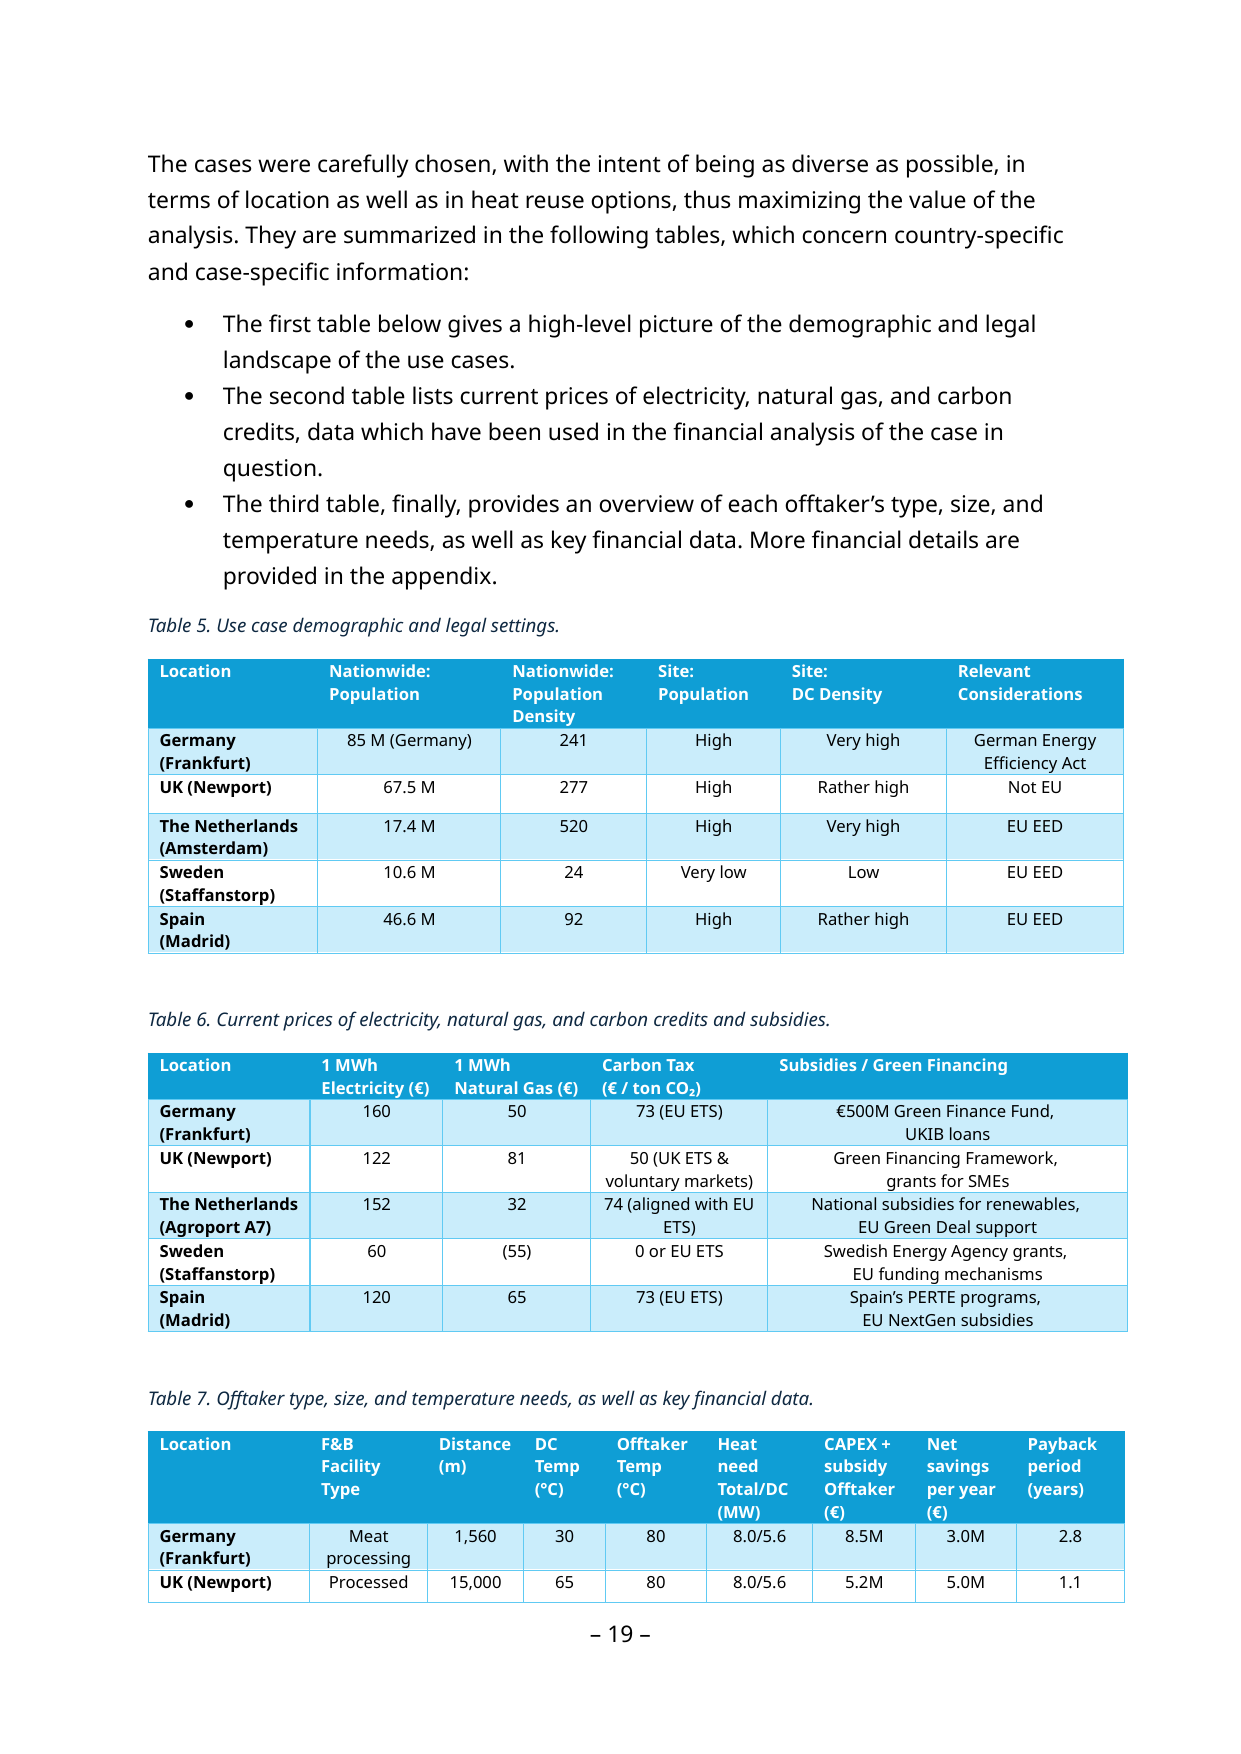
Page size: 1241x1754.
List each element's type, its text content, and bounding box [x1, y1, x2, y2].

table_cell 46.6 M [318, 907, 500, 952]
table_cell 60 [311, 1239, 442, 1285]
table_cell UK (Newport) [149, 775, 317, 813]
table_cell 15,000 [428, 1571, 523, 1602]
table_cell 80 [606, 1524, 706, 1569]
table_cell 80 [606, 1571, 706, 1602]
table_cell Meat processing [310, 1524, 427, 1569]
table_header 1 MWh Electricity (€) [311, 1054, 442, 1099]
table_cell 3.0M [916, 1524, 1016, 1569]
table_cell 160 [311, 1100, 442, 1145]
table_header F&B Facility Type [310, 1432, 427, 1523]
table_cell €500M Green Finance Fund, UKIB loans [768, 1100, 1127, 1145]
table_header Relevant Considerations [947, 660, 1123, 728]
table_header CAPEX + subsidy Offtaker (€) [813, 1432, 915, 1523]
table_cell Low [781, 861, 946, 906]
table_cell 277 [501, 775, 646, 813]
table_cell 8.5M [813, 1524, 915, 1569]
table_cell 67.5 M [318, 775, 500, 813]
table_cell 1.1 [1017, 1571, 1124, 1602]
table_cell 50 [443, 1100, 590, 1145]
table_cell Rather high [781, 907, 946, 952]
table_header Heat need Total/DC (MW) [707, 1432, 812, 1523]
table_cell High [647, 907, 780, 952]
table_cell 152 [311, 1193, 442, 1238]
table_header Offtaker Temp (°C) [606, 1432, 706, 1523]
table_cell The Netherlands (Agroport A7) [149, 1193, 309, 1238]
table_cell 81 [443, 1146, 590, 1192]
table_cell 2.8 [1017, 1524, 1124, 1569]
table_cell 50 (UK ETS & voluntary markets) [591, 1146, 767, 1192]
table_cell 1,560 [428, 1524, 523, 1569]
table_header Nationwide: Population Density [501, 660, 646, 728]
table_cell 30 [524, 1524, 605, 1569]
table_cell Spain (Madrid) [149, 907, 317, 952]
table_cell 65 [524, 1571, 605, 1602]
table_cell 24 [501, 861, 646, 906]
table_cell 32 [443, 1193, 590, 1238]
table_cell 8.0/5.6 [707, 1524, 812, 1569]
table_header Location [149, 1432, 309, 1523]
table_cell EU EED [947, 861, 1123, 906]
table_cell Very low [647, 861, 780, 906]
text Table 5. Use case demographic and legal settings. [148, 612, 1093, 638]
table_cell Spain (Madrid) [149, 1286, 309, 1331]
table_cell 120 [311, 1286, 442, 1331]
table_header Net savings per year (€) [916, 1432, 1016, 1523]
table_cell 8.0/5.6 [707, 1571, 812, 1602]
list The third table, finally, provides an overview of each offtaker’s type, size, and temperature needs, as well as key financial data. More financial details are provided in the appendix. [185, 488, 1093, 591]
table_cell Rather high [781, 775, 946, 813]
list The second table lists current prices of electricity, natural gas, and carbon credits, data which have been used in the financial analysis of the case in question. [185, 380, 1093, 483]
table_cell 92 [501, 907, 646, 952]
table_cell 85 M (Germany) [318, 729, 500, 774]
table_cell 10.6 M [318, 861, 500, 906]
table_header Distance (m) [428, 1432, 523, 1523]
table_header Payback period (years) [1017, 1432, 1124, 1523]
table_header Subsidies / Green Financing [768, 1054, 1127, 1099]
table_cell 122 [311, 1146, 442, 1192]
table_cell 73 (EU ETS) [591, 1286, 767, 1331]
list The first table below gives a high-level picture of the demographic and legal landscape of the use cases. [185, 308, 1093, 375]
table_cell Very high [781, 729, 946, 774]
table_cell 17.4 M [318, 814, 500, 859]
table_cell Germany (Frankfurt) [149, 1100, 309, 1145]
table_cell (55) [443, 1239, 590, 1285]
table_cell Very high [781, 814, 946, 859]
table_header Location [149, 1054, 309, 1099]
table_cell Swedish Energy Agency grants, EU funding mechanisms [768, 1239, 1127, 1285]
table_cell EU EED [947, 907, 1123, 952]
table_cell German Energy Efficiency Act [947, 729, 1123, 774]
text Table 6. Current prices of electricity, natural gas, and carbon credits and subsidies. [148, 1006, 1093, 1032]
table_cell 65 [443, 1286, 590, 1331]
table_cell Green Financing Framework, grants for SMEs [768, 1146, 1127, 1192]
table_header Site: Population [647, 660, 780, 728]
table_cell High [647, 729, 780, 774]
table_cell Not EU [947, 775, 1123, 813]
text Table 7. Offtaker type, size, and temperature needs, as well as key financial data. [148, 1385, 1093, 1410]
table_cell High [647, 775, 780, 813]
table_cell Germany (Frankfurt) [149, 1524, 309, 1569]
table_cell 5.2M [813, 1571, 915, 1602]
table_cell Sweden (Staffanstorp) [149, 861, 317, 906]
table_header Carbon Tax (€ / ton CO₂) [591, 1054, 767, 1099]
table_header Nationwide: Population [318, 660, 500, 728]
table_cell 73 (EU ETS) [591, 1100, 767, 1145]
table_cell National subsidies for renewables, EU Green Deal support [768, 1193, 1127, 1238]
table_cell 520 [501, 814, 646, 859]
table_header 1 MWh Natural Gas (€) [443, 1054, 590, 1099]
table_header Location [149, 660, 317, 728]
table_cell UK (Newport) [149, 1571, 309, 1602]
table_cell Spain’s PERTE programs, EU NextGen subsidies [768, 1286, 1127, 1331]
table_cell 241 [501, 729, 646, 774]
table_header DC Temp (°C) [524, 1432, 605, 1523]
table_cell 74 (aligned with EU ETS) [591, 1193, 767, 1238]
table_cell UK (Newport) [149, 1146, 309, 1192]
table_cell High [647, 814, 780, 859]
table_cell 0 or EU ETS [591, 1239, 767, 1285]
table_cell Sweden (Staffanstorp) [149, 1239, 309, 1285]
table_cell Processed food [310, 1571, 427, 1602]
table_cell 5.0M [916, 1571, 1016, 1602]
table_cell The Netherlands (Amsterdam) [149, 814, 317, 859]
table_cell EU EED [947, 814, 1123, 859]
text The cases were carefully chosen, with the intent of being as diverse as possible, in terms of location as well as in heat reuse options, thus maximizing the value of the analysis. They are summarized in the following tables, which concern country-specific and case-specific information: [148, 148, 1093, 287]
table_header Site: DC Density [781, 660, 946, 728]
table_cell Germany (Frankfurt) [149, 729, 317, 774]
